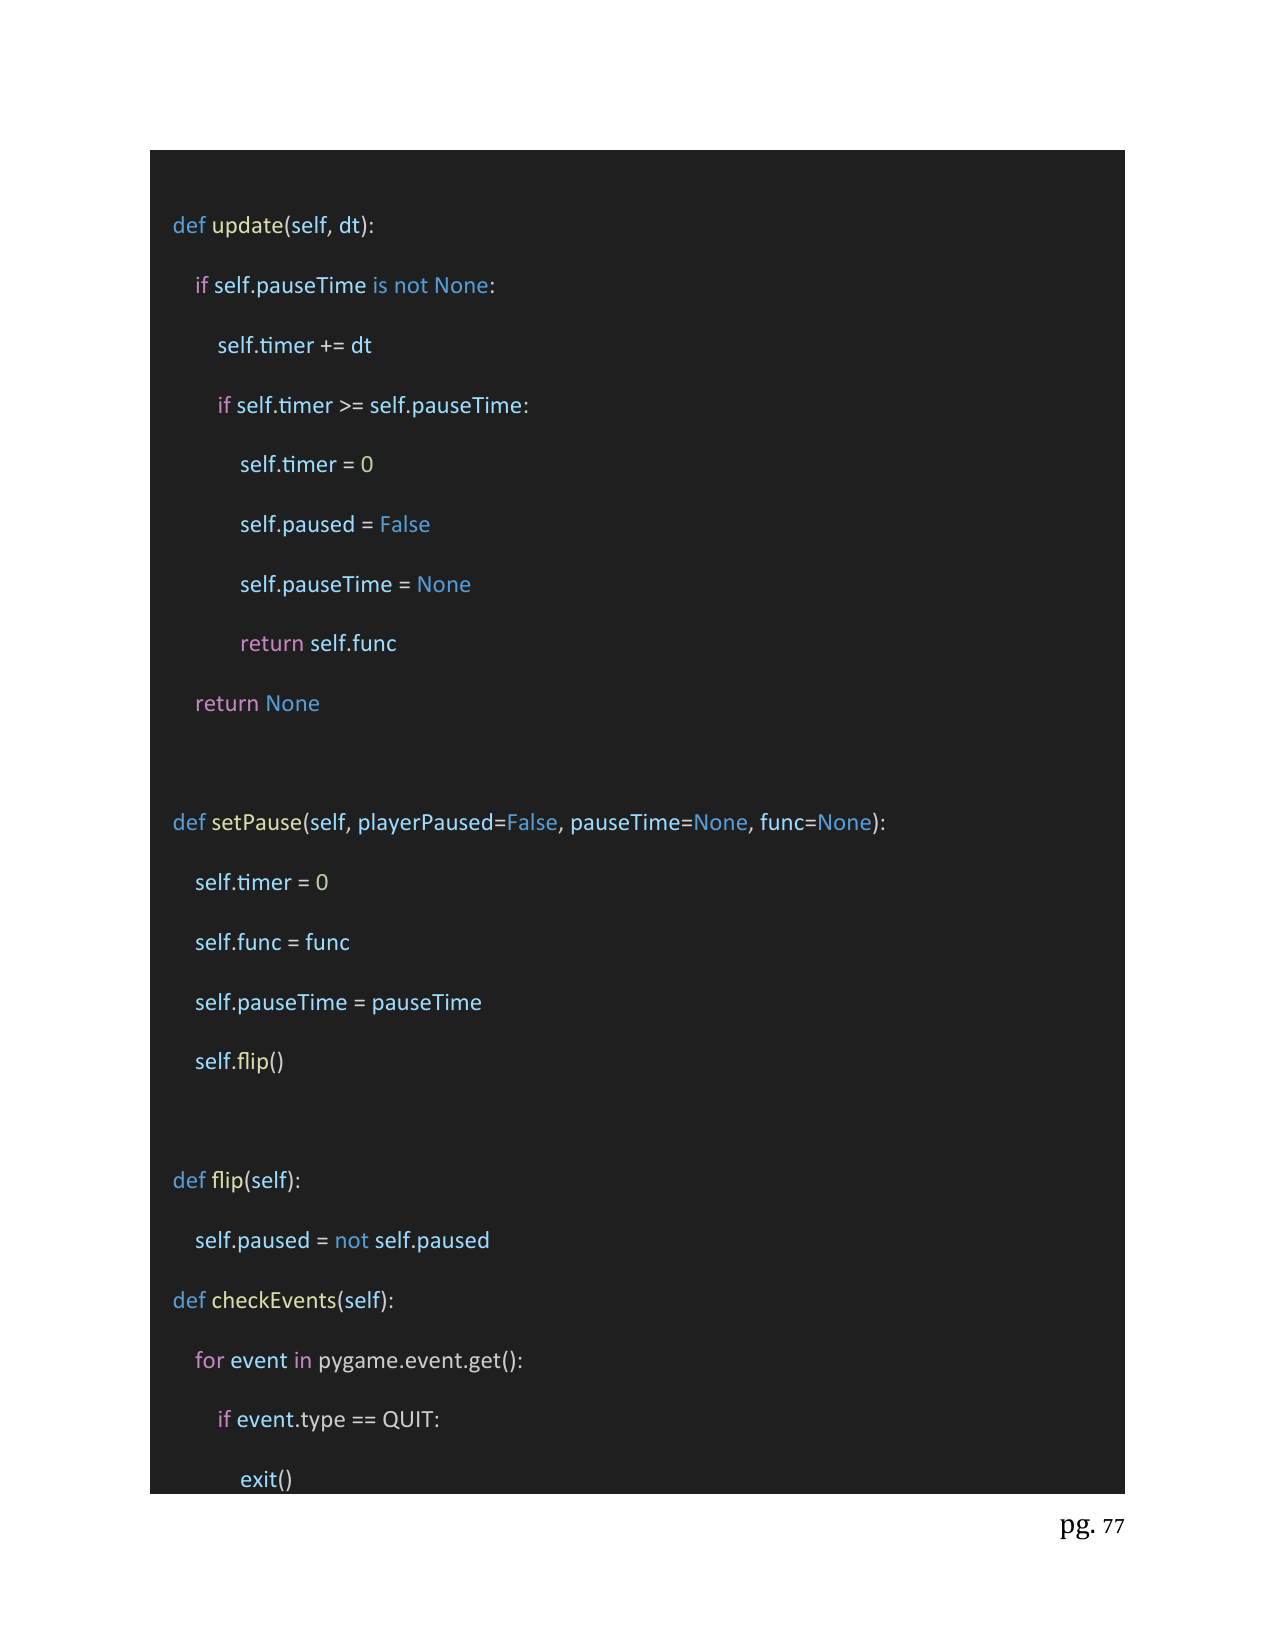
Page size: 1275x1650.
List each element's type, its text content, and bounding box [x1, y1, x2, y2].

text self.flip() [150, 1045, 1125, 1076]
text self.paused = False [150, 508, 1125, 539]
text return self.func [150, 627, 1125, 658]
text self.paused = not self.paused [150, 1224, 1125, 1255]
text if self.pauseTime is not None: [150, 269, 1125, 300]
text def checkEvents(self): [150, 1284, 1125, 1314]
text self.pauseTime = pauseTime [150, 986, 1125, 1016]
text self.timer = 0 [150, 866, 1125, 897]
text if event.type == QUIT: [150, 1403, 1125, 1434]
text self.func = func [150, 926, 1125, 956]
text for event in pygame.event.get(): [150, 1344, 1125, 1374]
text return None [150, 687, 1125, 718]
text def update(self, dt): [150, 210, 1125, 240]
text if self.timer >= self.pauseTime: [150, 389, 1125, 419]
text self.pauseTime = None [150, 568, 1125, 598]
text exit() [150, 1463, 1125, 1494]
text def setPause(self, playerPaused=False, pauseTime=None, func=None): [150, 807, 1125, 837]
text self.timer = 0 [150, 448, 1125, 479]
text def flip(self): [150, 1165, 1125, 1195]
text self.timer += dt [150, 329, 1125, 359]
